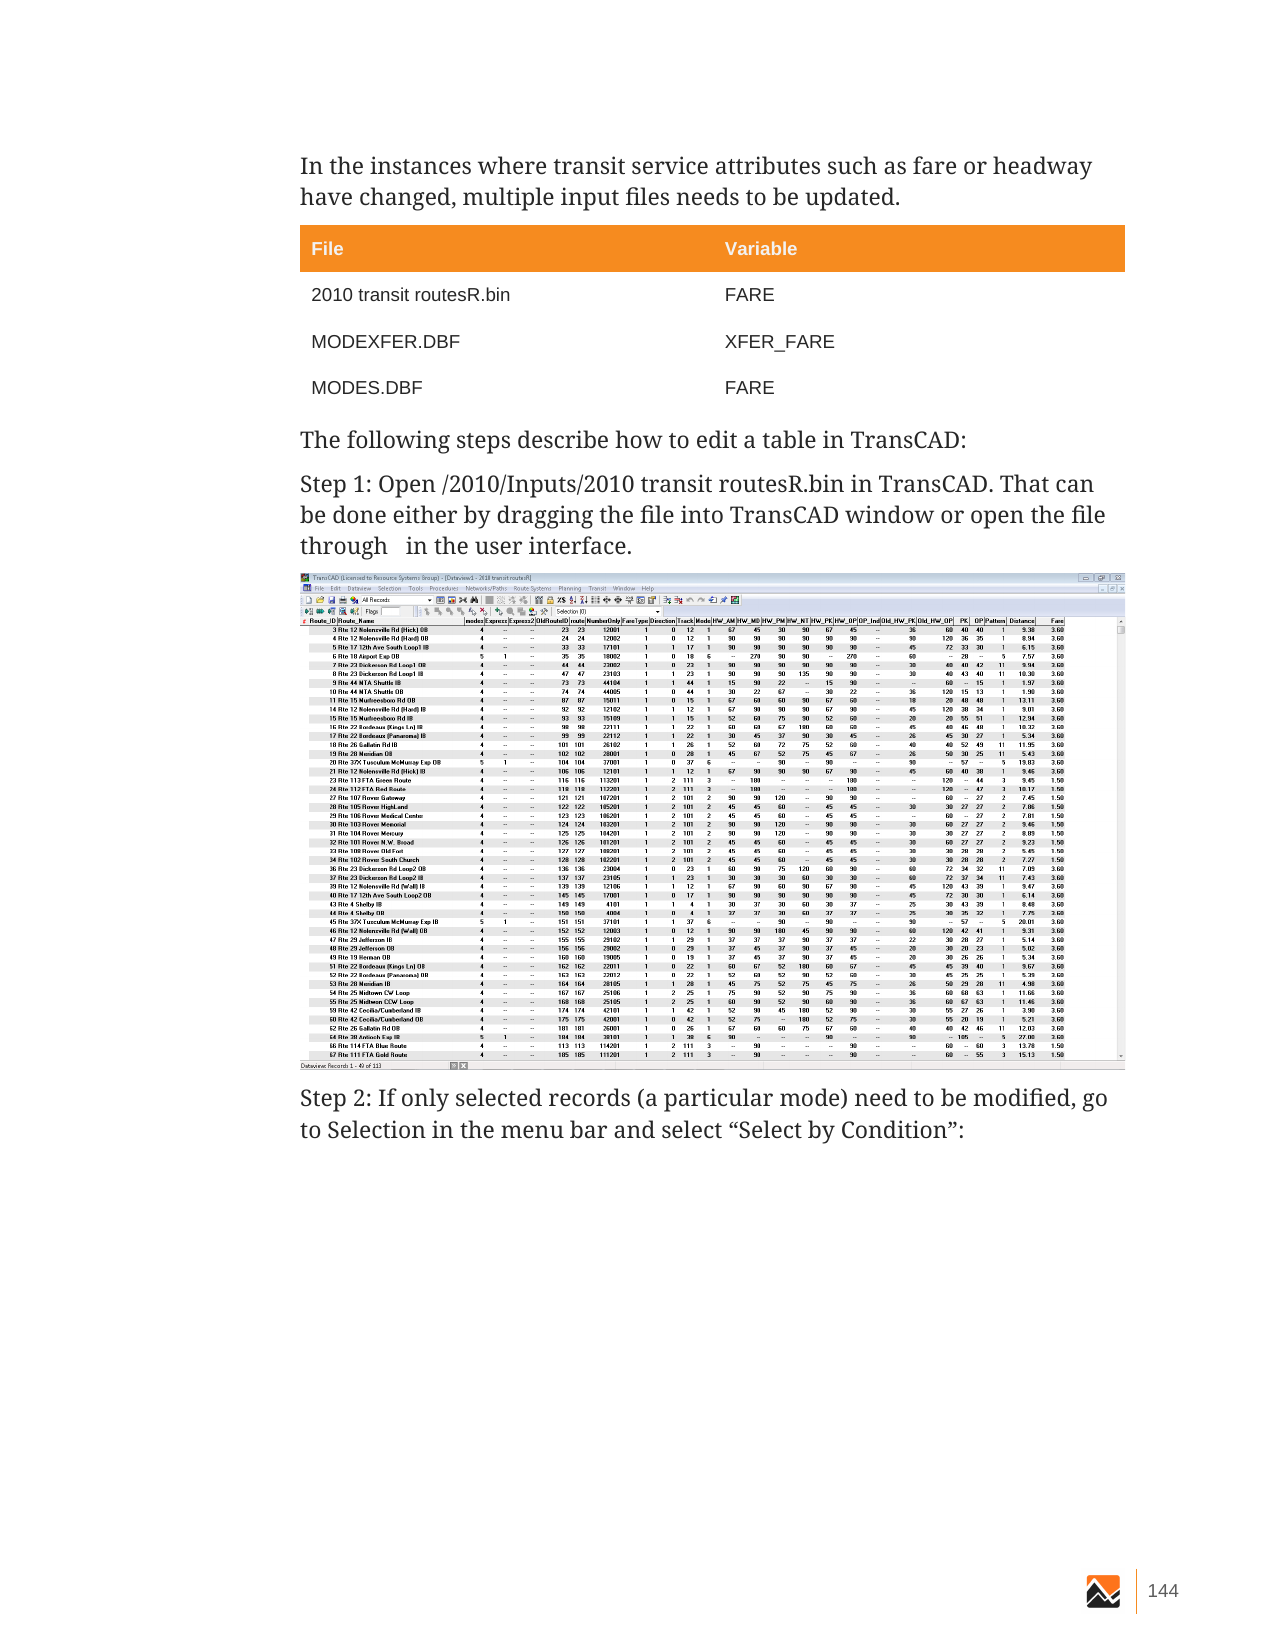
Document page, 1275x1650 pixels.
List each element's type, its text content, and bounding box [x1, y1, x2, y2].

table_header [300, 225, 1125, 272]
text Step 1: Open /2010/Inputs/2010 transit routesR.bin in TransCAD. That can be done either by dragging the file into TransCAD window or open the file through in the user interface. [300, 467, 1125, 561]
picture [1080, 1568, 1125, 1614]
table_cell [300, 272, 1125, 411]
text In the instances where transit service attributes such as fare or headway have changed, multiple input files needs to be updated. [300, 150, 1125, 212]
text The following steps describe how to edit a table in TransCAD: [300, 424, 1125, 455]
picture [300, 573, 1125, 1070]
text Step 2: If only selected records (a particular mode) need to be modified, go to Selection in the menu bar and select “Select by Condition”: [300, 1082, 1125, 1145]
